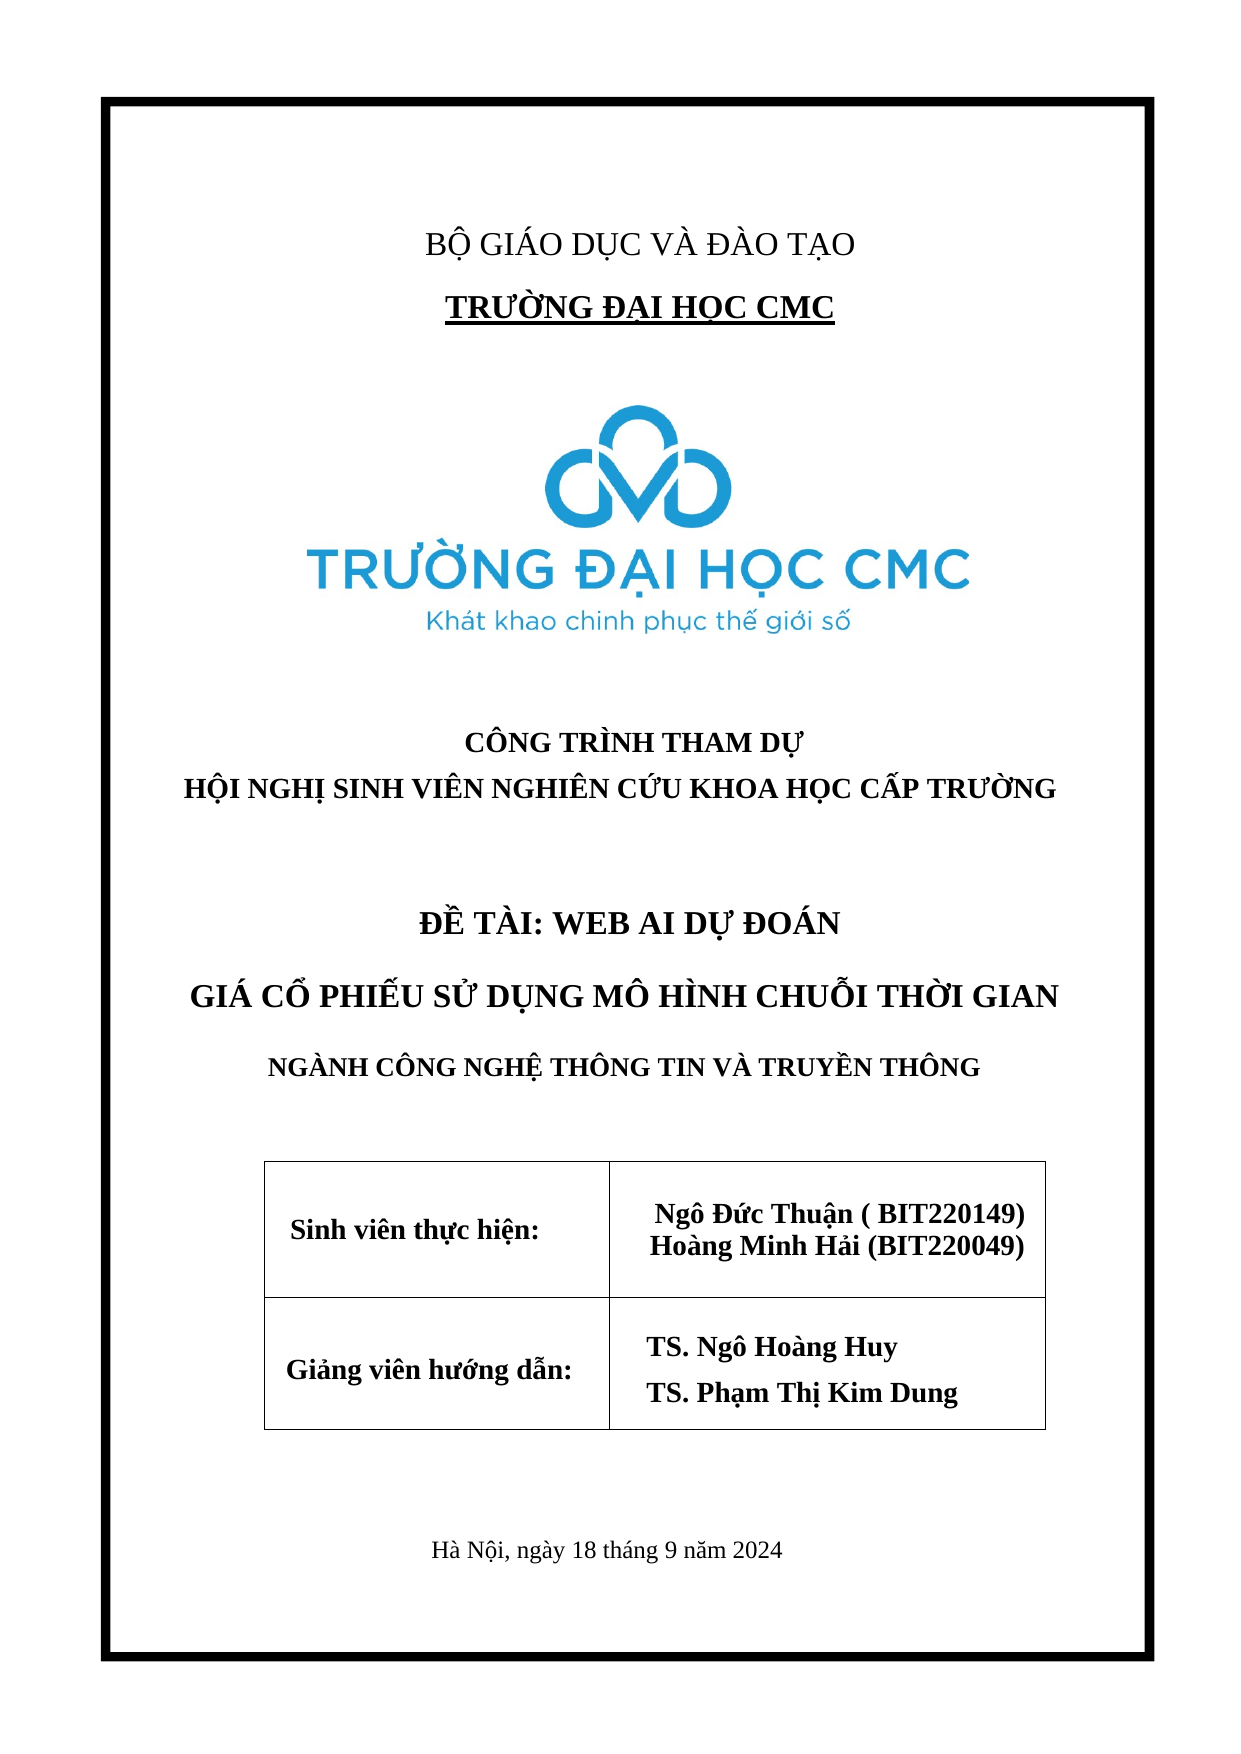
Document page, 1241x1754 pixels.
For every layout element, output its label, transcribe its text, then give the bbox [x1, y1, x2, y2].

table_header Ngô Đức Thuận ( BIT220149) Hoàng Minh Hải (BIT220049) [610, 1162, 1045, 1297]
text ĐỀ TÀI: WEB AI DỰ ĐOÁN [209, 903, 1050, 941]
text Hà Nội, ngày 18 tháng 9 năm 2024 [154, 1535, 1059, 1564]
text NGÀNH CÔNG NGHỆ THÔNG TIN VÀ TRUYỀN THÔNG [268, 1051, 1155, 1082]
text CÔNG TRÌNH THAM DỰ [209, 726, 1059, 759]
picture [306, 405, 970, 634]
text GIÁ CỔ PHIẾU SỬ DỤNG MÔ HÌNH CHUỖI THỜI GIAN [177, 977, 1063, 1015]
table_cell Giảng viên hướng dẫn: [265, 1298, 609, 1428]
text BỘ GIÁO DỤC VÀ ĐÀO TẠO [209, 224, 1071, 263]
table_header Sinh viên thực hiện: [265, 1162, 609, 1297]
table_cell TS. Ngô Hoàng Huy TS. Phạm Thị Kim Dung [610, 1298, 1045, 1428]
text TRƯỜNG ĐẠI HỌC CMC [209, 288, 1071, 326]
text HỘI NGHỊ SINH VIÊN NGHIÊN CỨU KHOA HỌC CẤP TRƯỜNG [177, 772, 1063, 805]
